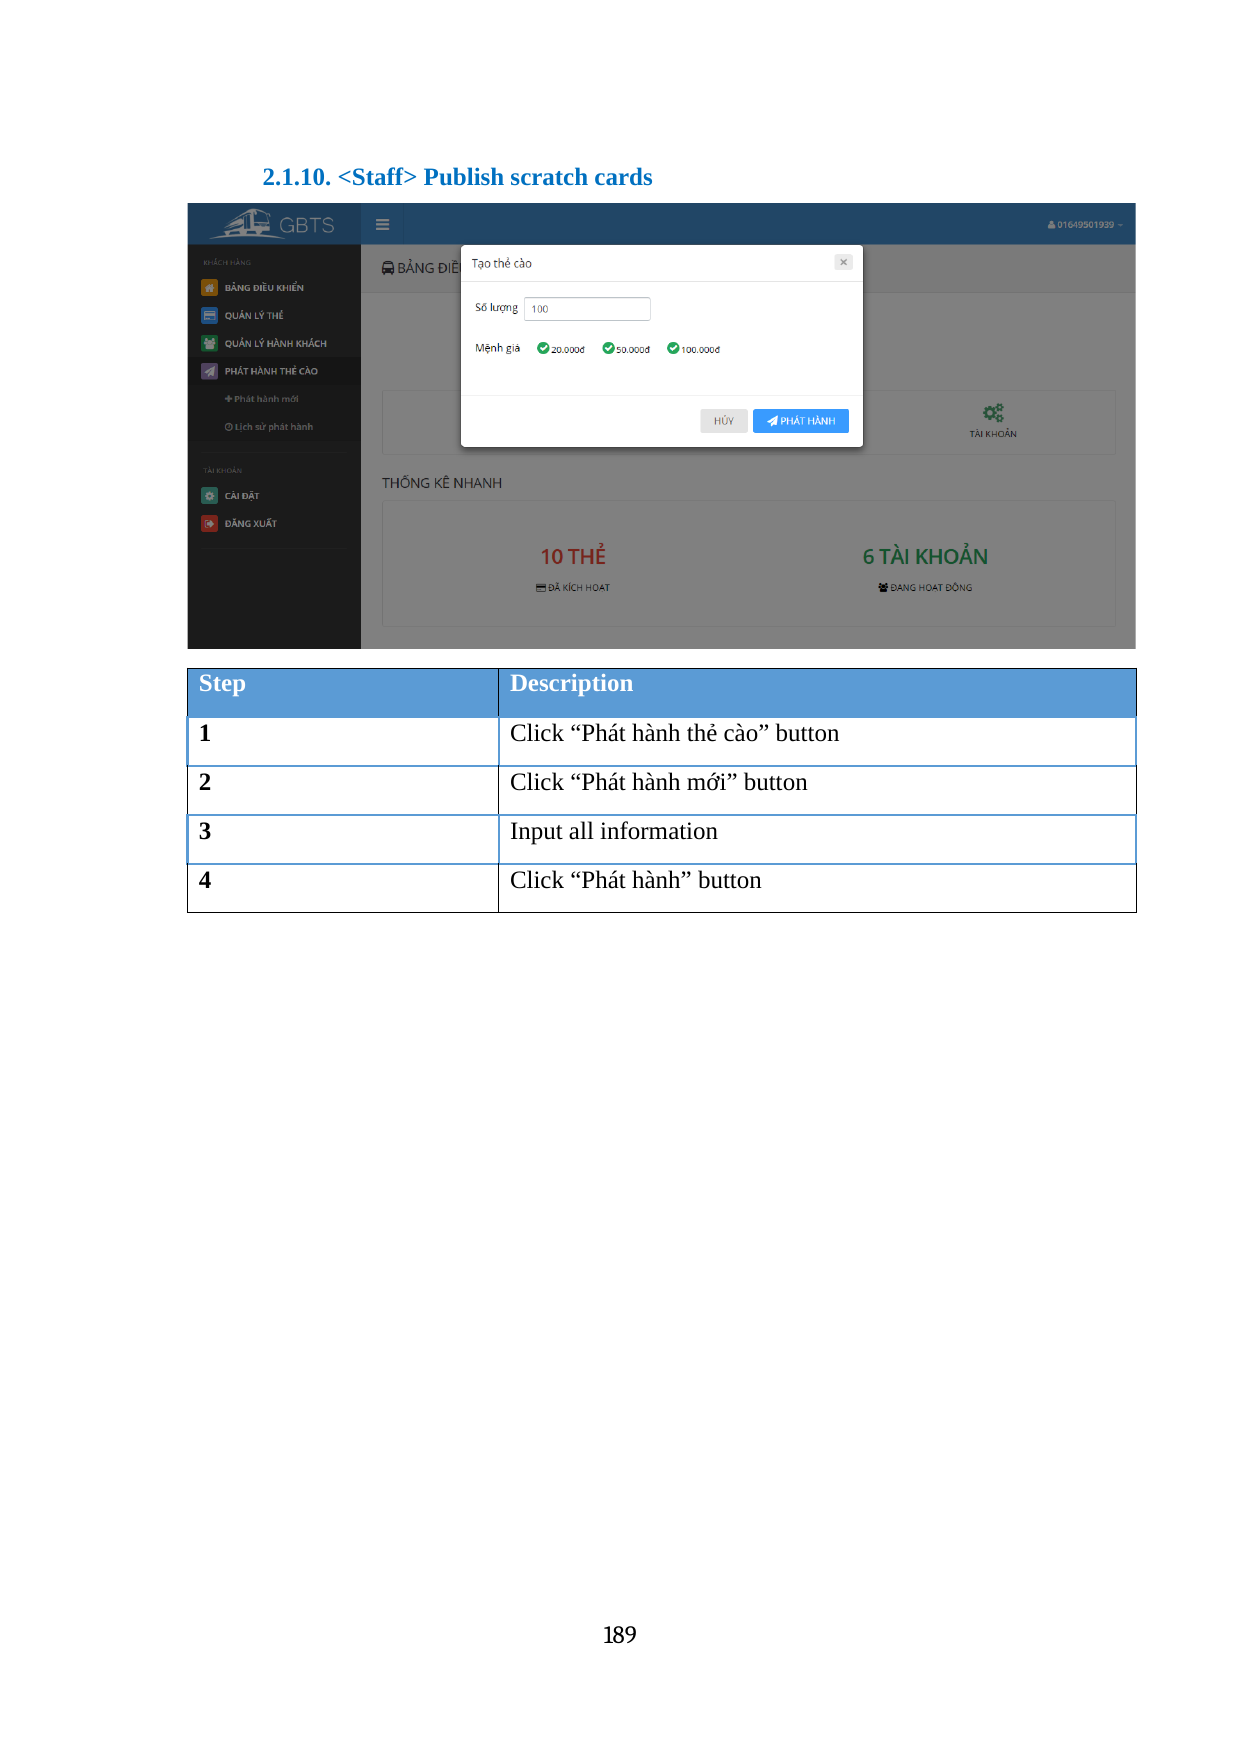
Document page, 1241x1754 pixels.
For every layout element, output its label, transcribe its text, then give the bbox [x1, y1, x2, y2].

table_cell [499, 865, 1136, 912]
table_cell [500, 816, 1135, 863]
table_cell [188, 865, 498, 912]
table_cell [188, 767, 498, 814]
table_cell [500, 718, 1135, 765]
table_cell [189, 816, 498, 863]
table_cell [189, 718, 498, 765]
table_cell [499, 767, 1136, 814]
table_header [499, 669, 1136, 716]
picture [187, 203, 1136, 649]
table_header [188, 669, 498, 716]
text <Staff> Publish scratch cards [262, 162, 1053, 191]
